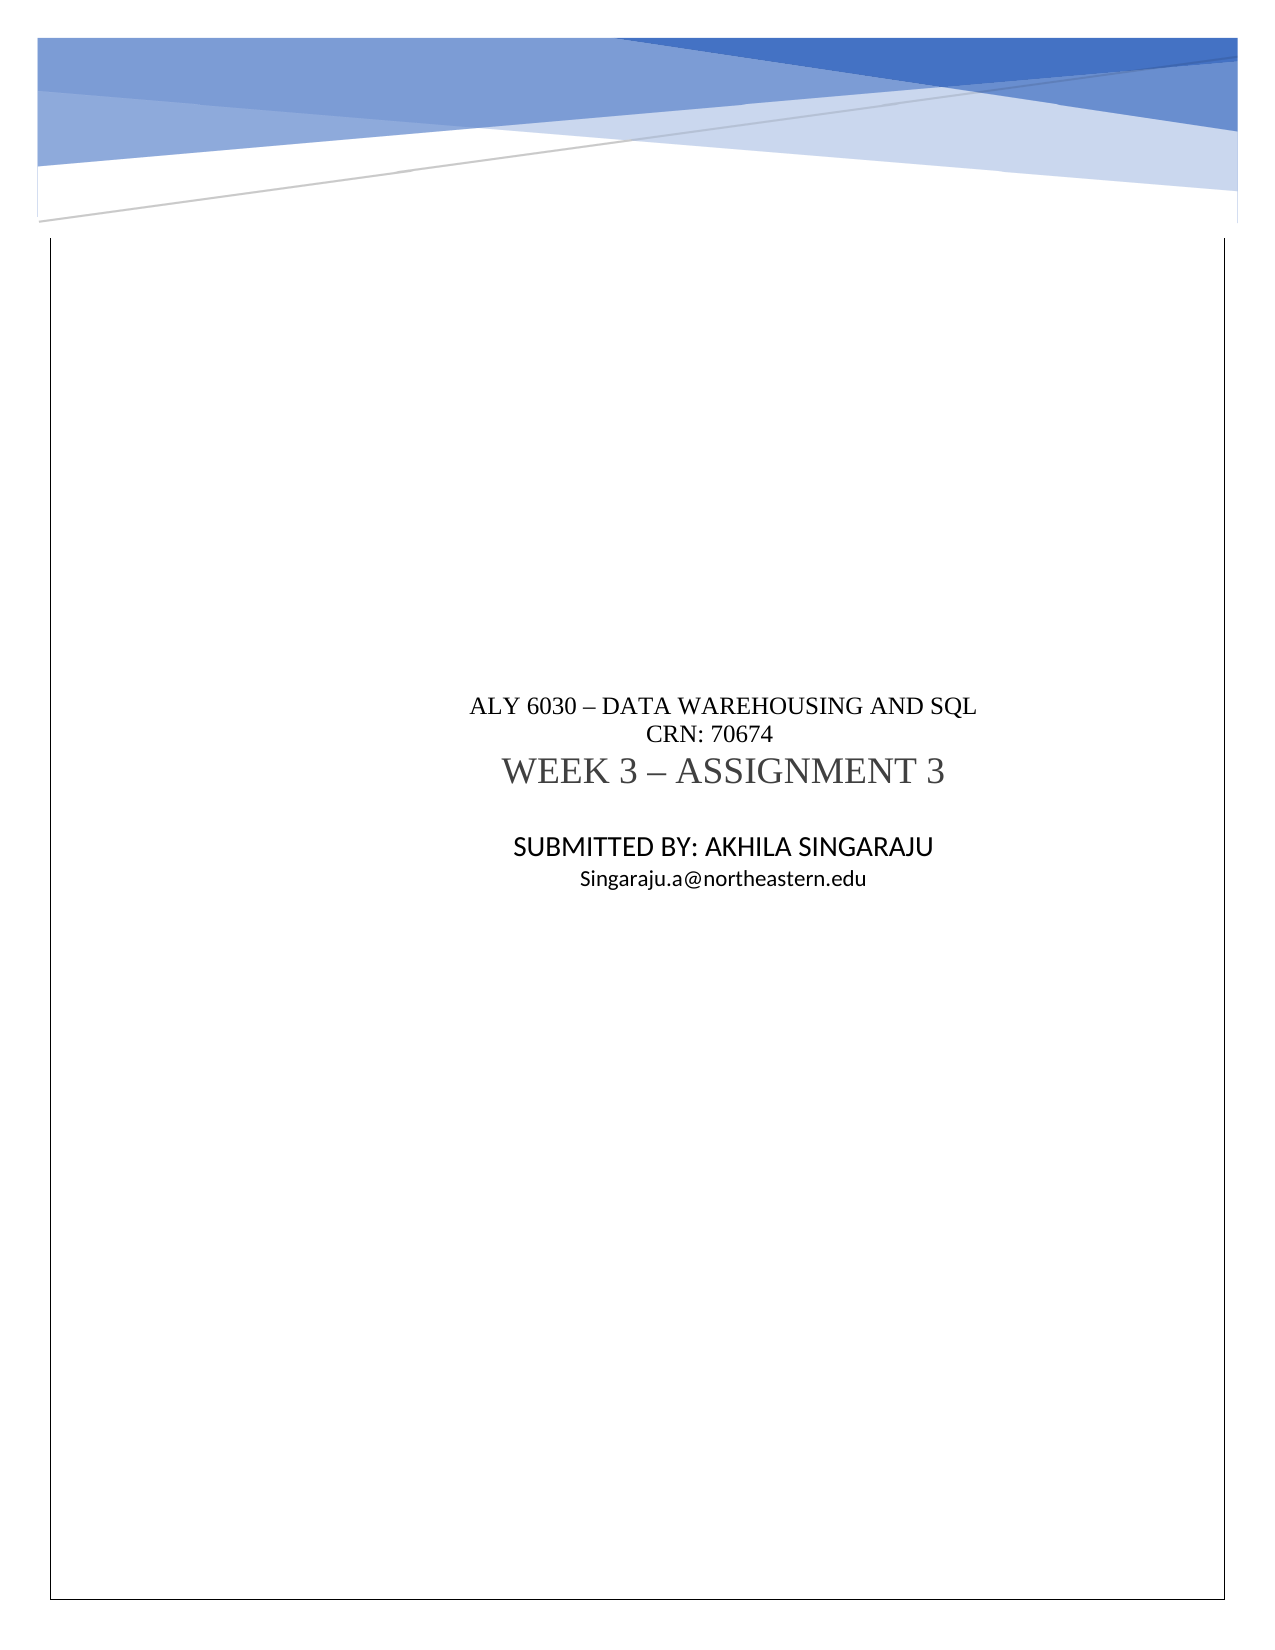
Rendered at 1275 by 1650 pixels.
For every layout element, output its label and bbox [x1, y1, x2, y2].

picture [37, 37, 1238, 238]
